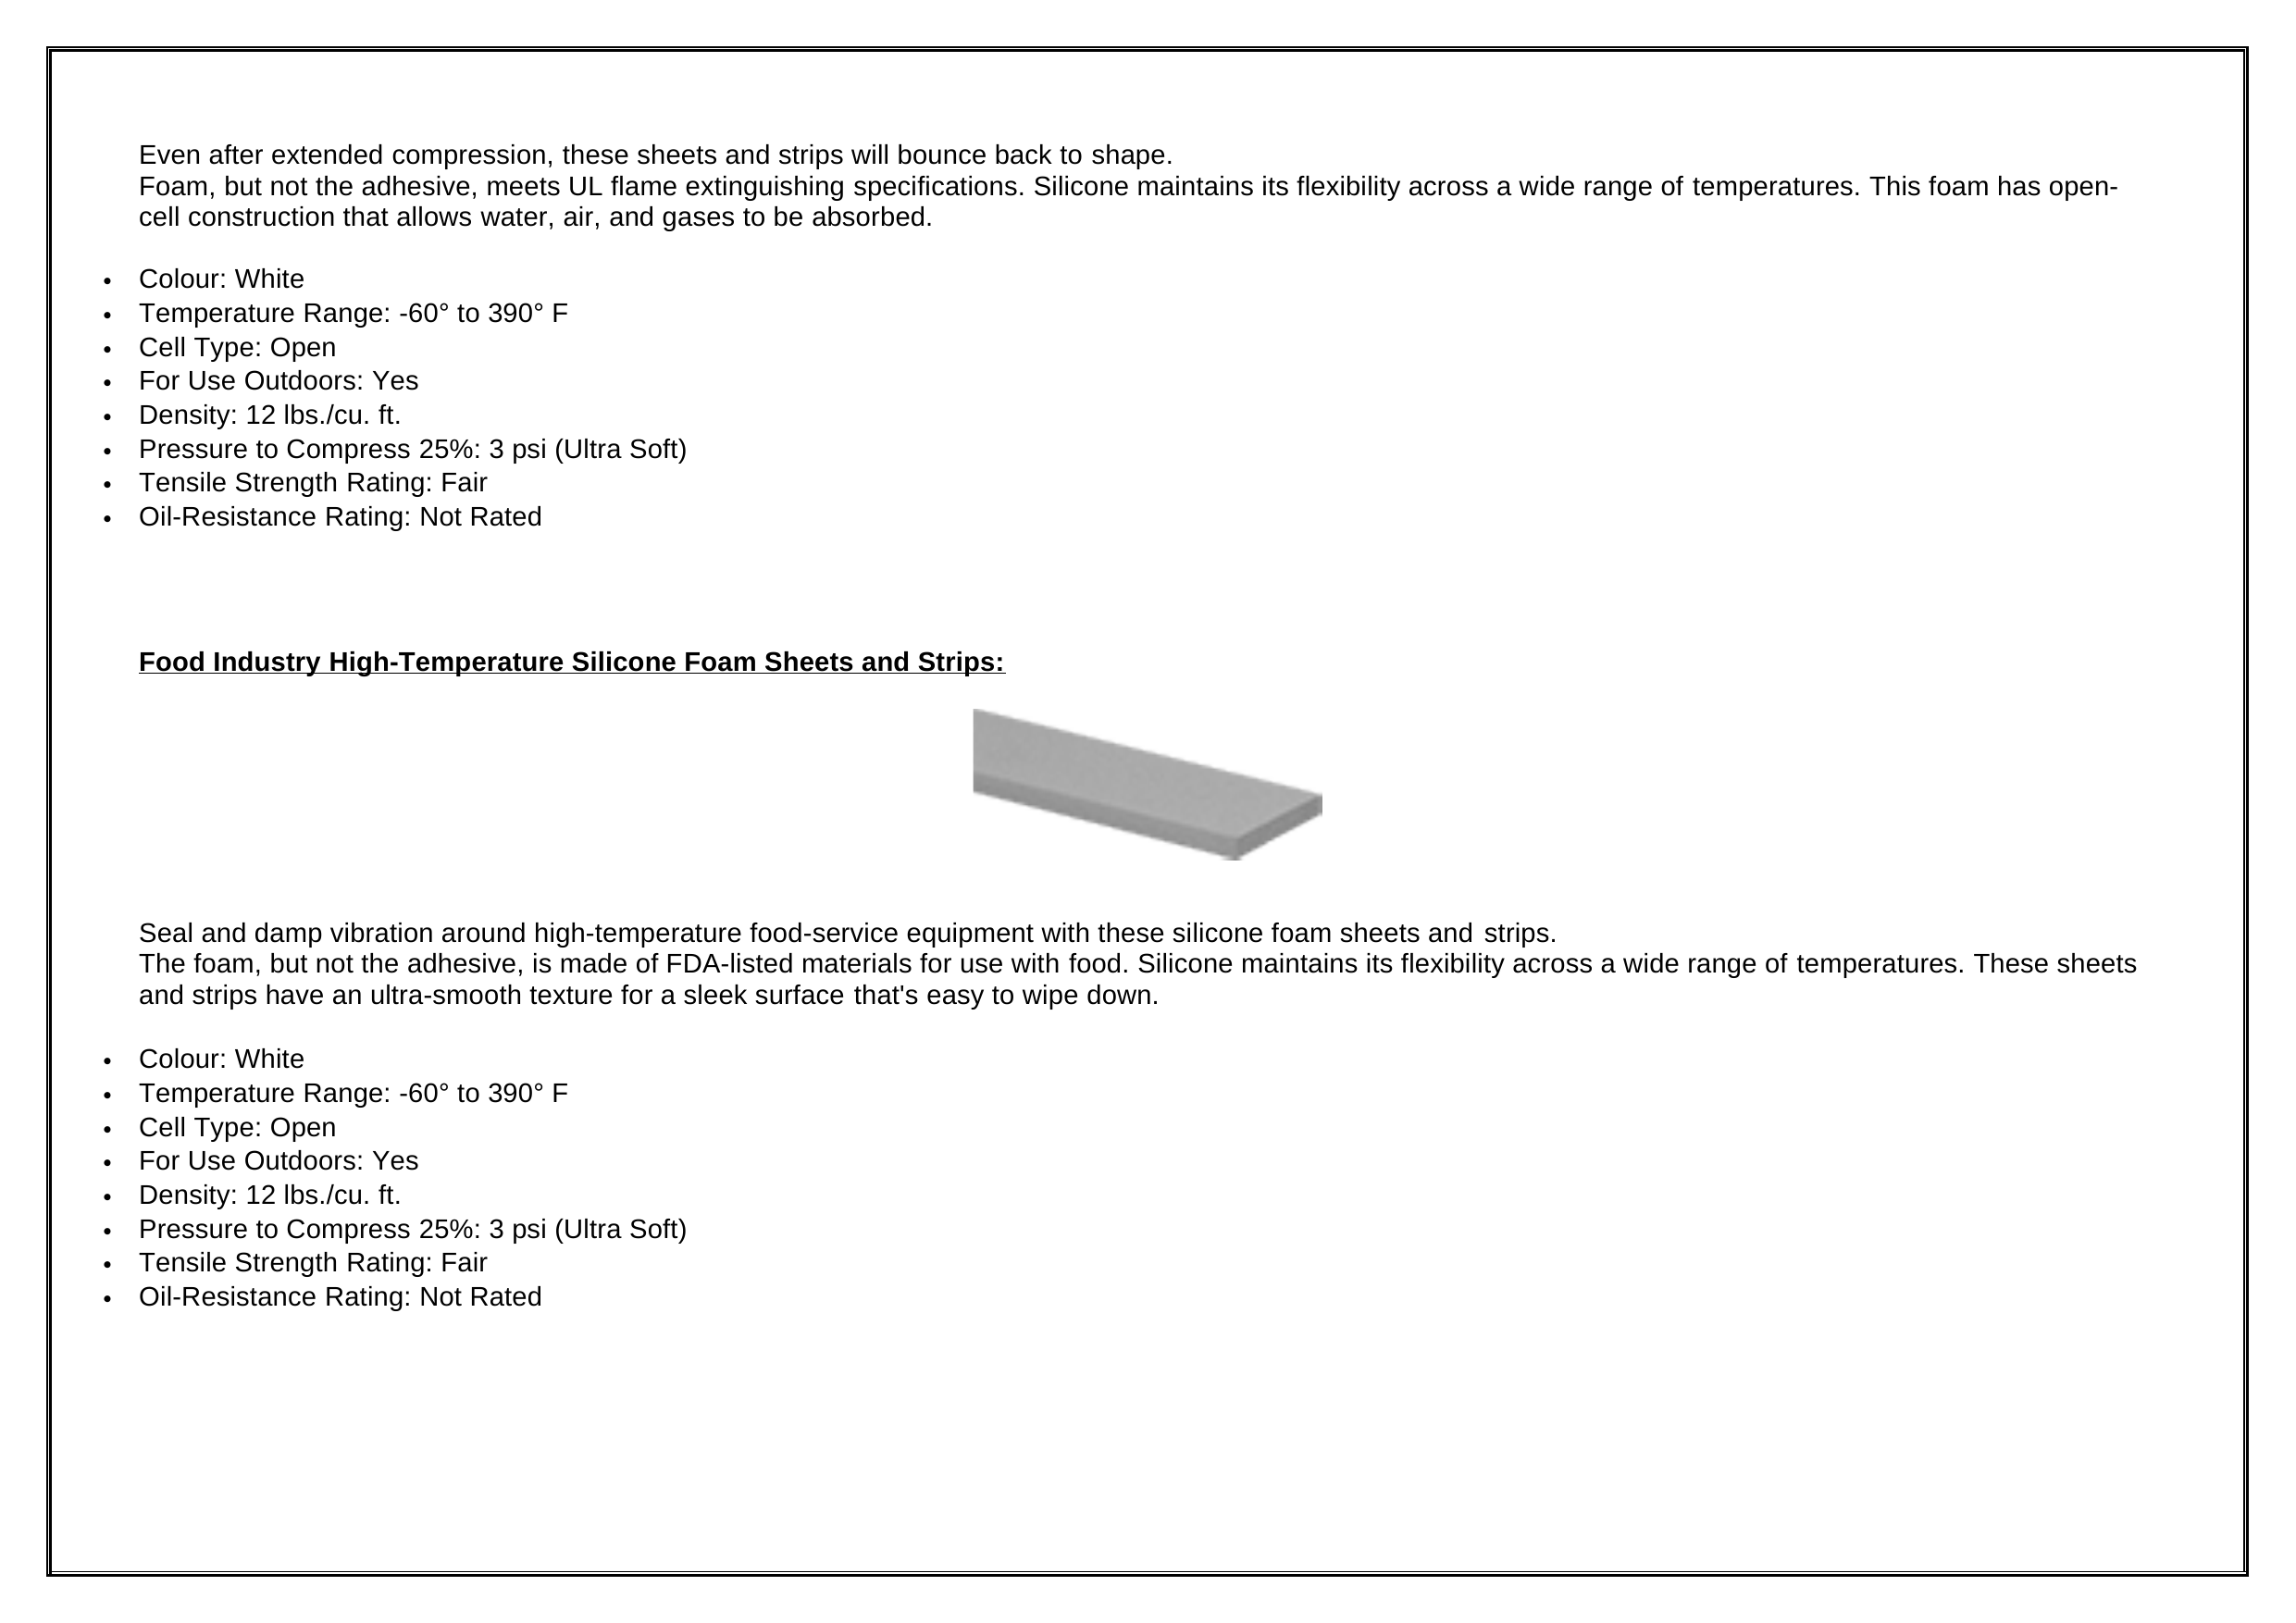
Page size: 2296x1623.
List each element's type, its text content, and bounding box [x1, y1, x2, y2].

text Food Industry High-Temperature Silicone Foam Sheets and Strips: [139, 645, 2156, 676]
list Cell Type: Open [104, 330, 2156, 362]
list For Use Outdoors: Yes [104, 1145, 2156, 1176]
list For Use Outdoors: Yes [104, 365, 2156, 396]
list Density: 12 lbs./cu. ft. [104, 399, 2156, 429]
list Oil-Resistance Rating: Not Rated [104, 1281, 2156, 1312]
list Colour: White [104, 263, 2156, 294]
text Seal and damp vibration around high-temperature food-service equipment with these silicone foam sheets and strips. [139, 917, 2156, 948]
list Temperature Range: -60° to 390° F [104, 1077, 2156, 1109]
list Density: 12 lbs./cu. ft. [104, 1179, 2156, 1210]
list Cell Type: Open [104, 1111, 2156, 1142]
list Oil-Resistance Rating: Not Rated [104, 501, 2156, 531]
list Temperature Range: -60° to 390° F [104, 297, 2156, 328]
list Colour: White [104, 1043, 2156, 1074]
text The foam, but not the adhesive, is made of FDA-listed materials for use with food. Silicone maintains its flexibility across a wide range of temperatures. These sheets and strips have an ultra-smooth texture for a sleek surface that's easy to wipe down. [139, 948, 2156, 1010]
list Tensile Strength Rating: Fair [104, 466, 2156, 498]
picture [973, 709, 1322, 861]
text Even after extended compression, these sheets and strips will bounce back to shape. [139, 139, 2156, 169]
list Tensile Strength Rating: Fair [104, 1246, 2156, 1278]
list Pressure to Compress 25%: 3 psi (Ultra Soft) [104, 1213, 2156, 1244]
list Pressure to Compress 25%: 3 psi (Ultra Soft) [104, 432, 2156, 464]
text Foam, but not the adhesive, meets UL flame extinguishing specifications. Silicone maintains its flexibility across a wide range of temperatures. This foam has open-cell construction that allows water, air, and gases to be absorbed. [139, 169, 2156, 232]
